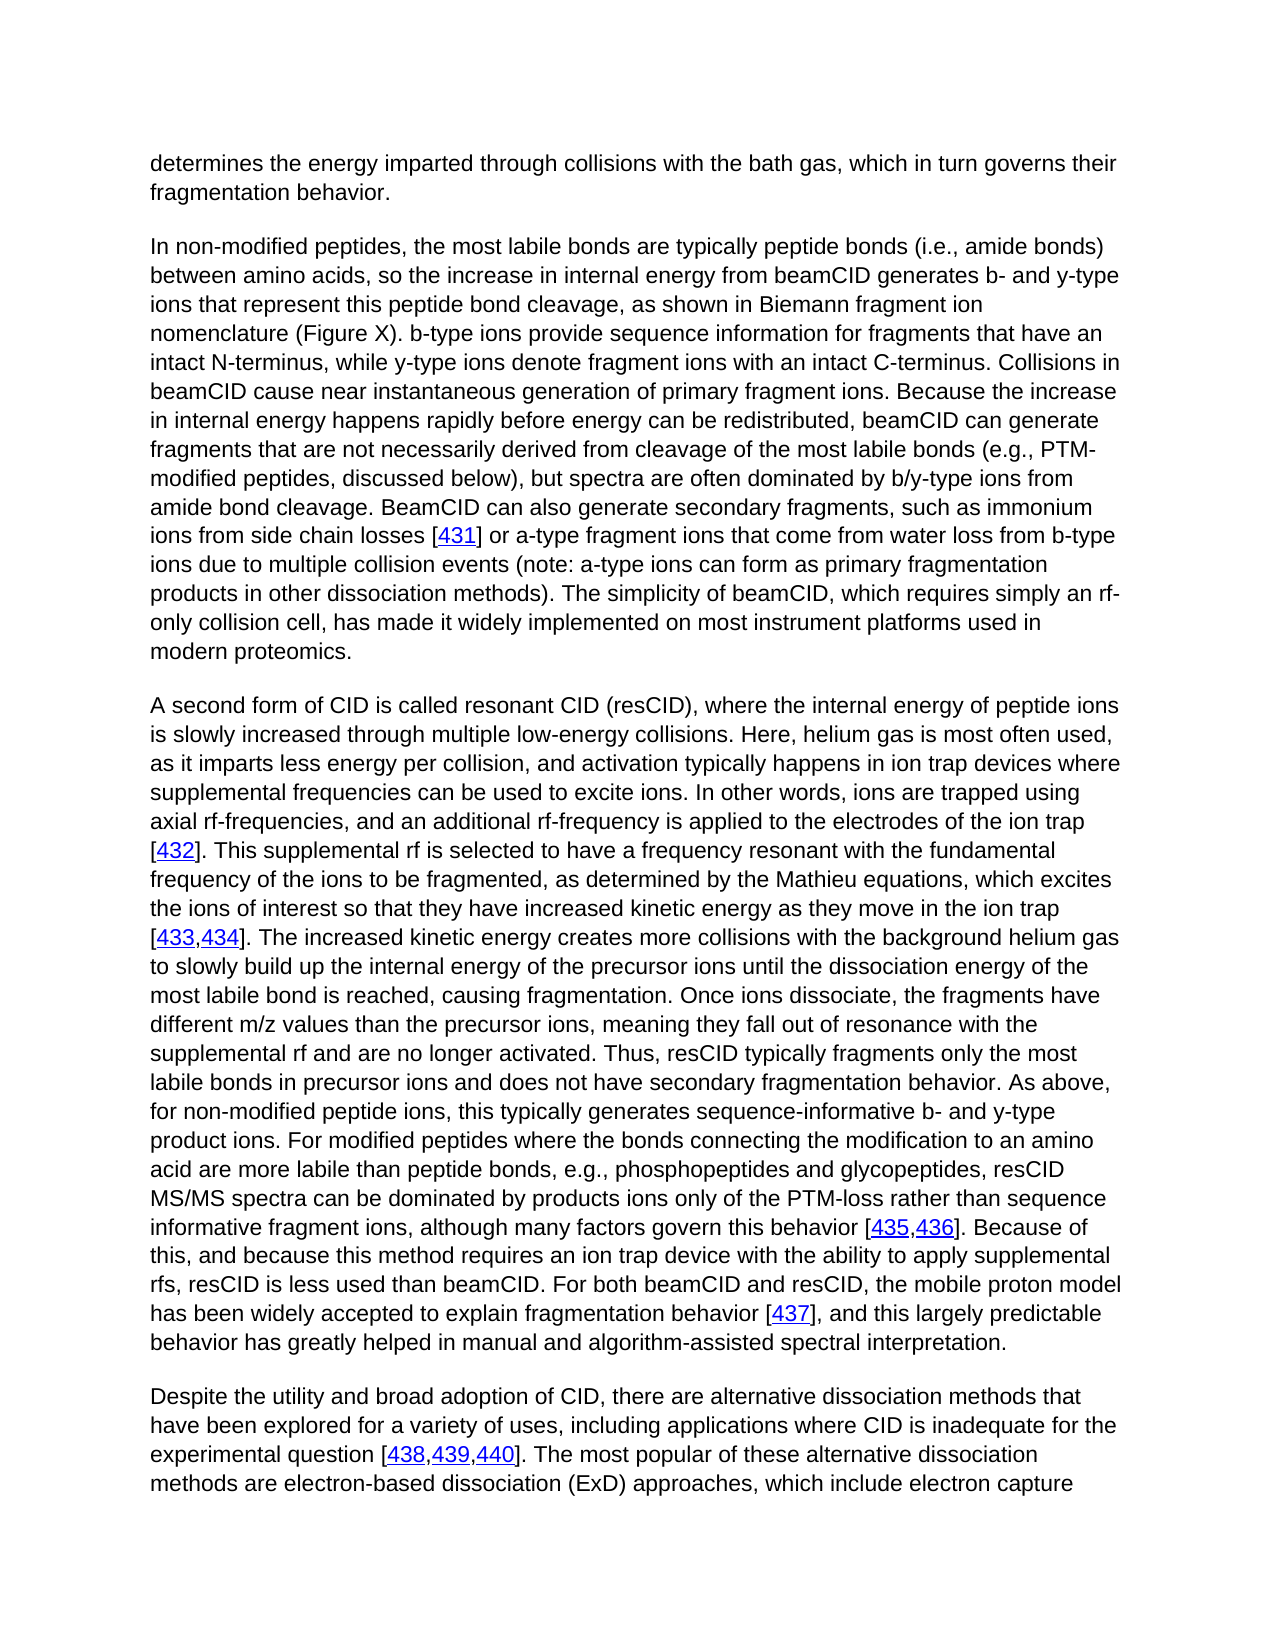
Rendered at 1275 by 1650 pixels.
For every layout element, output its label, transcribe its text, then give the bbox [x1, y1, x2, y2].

text In non-modified peptides, the most labile bonds are typically peptide bonds (i.e., amide bonds) between amino acids, so the increase in internal energy from beamCID generates b- and y-type ions that represent this peptide bond cleavage, as shown in Biemann fragment ion nomenclature (Figure X). b-type ions provide sequence information for fragments that have an intact N-terminus, while y-type ions denote fragment ions with an intact C-terminus. Collisions in beamCID cause near instantaneous generation of primary fragment ions. Because the increase in internal energy happens rapidly before energy can be redistributed, beamCID can generate fragments that are not necessarily derived from cleavage of the most labile bonds (e.g., PTM-modified peptides, discussed below), but spectra are often dominated by b/y-type ions from amide bond cleavage. BeamCID can also generate secondary fragments, such as immonium ions from side chain losses [431] or a-type fragment ions that come from water loss from b-type ions due to multiple collision events (note: a-type ions can form as primary fragmentation products in other dissociation methods). The simplicity of beamCID, which requires simply an rf-only collision cell, has made it widely implemented on most instrument platforms used in modern proteomics. [150, 233, 1125, 665]
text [150, 150, 1125, 205]
text A second form of CID is called resonant CID (resCID), where the internal energy of peptide ions is slowly increased through multiple low-energy collisions. Here, helium gas is most often used, as it imparts less energy per collision, and activation typically happens in ion trap devices where supplemental frequencies can be used to excite ions. In other words, ions are trapped using axial rf-frequencies, and an additional rf-frequency is applied to the electrodes of the ion trap [432]. This supplemental rf is selected to have a frequency resonant with the fundamental frequency of the ions to be fragmented, as determined by the Mathieu equations, which excites the ions of interest so that they have increased kinetic energy as they move in the ion trap [433,434]. The increased kinetic energy creates more collisions with the background helium gas to slowly build up the internal energy of the precursor ions until the dissociation energy of the most labile bond is reached, causing fragmentation. Once ions dissociate, the fragments have different m/z values than the precursor ions, meaning they fall out of resonance with the supplemental rf and are no longer activated. Thus, resCID typically fragments only the most labile bonds in precursor ions and does not have secondary fragmentation behavior. As above, for non-modified peptide ions, this typically generates sequence-informative b- and y-type product ions. For modified peptides where the bonds connecting the modification to an amino acid are more labile than peptide bonds, e.g., phosphopeptides and glycopeptides, resCID MS/MS spectra can be dominated by products ions only of the PTM-loss rather than sequence informative fragment ions, although many factors govern this behavior [435,436]. Because of this, and because this method requires an ion trap device with the ability to apply supplemental rfs, resCID is less used than beamCID. For both beamCID and resCID, the mobile proton model has been widely accepted to explain fragmentation behavior [437], and this largely predictable behavior has greatly helped in manual and algorithm-assisted spectral interpretation. [150, 692, 1125, 1356]
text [150, 1383, 1125, 1497]
